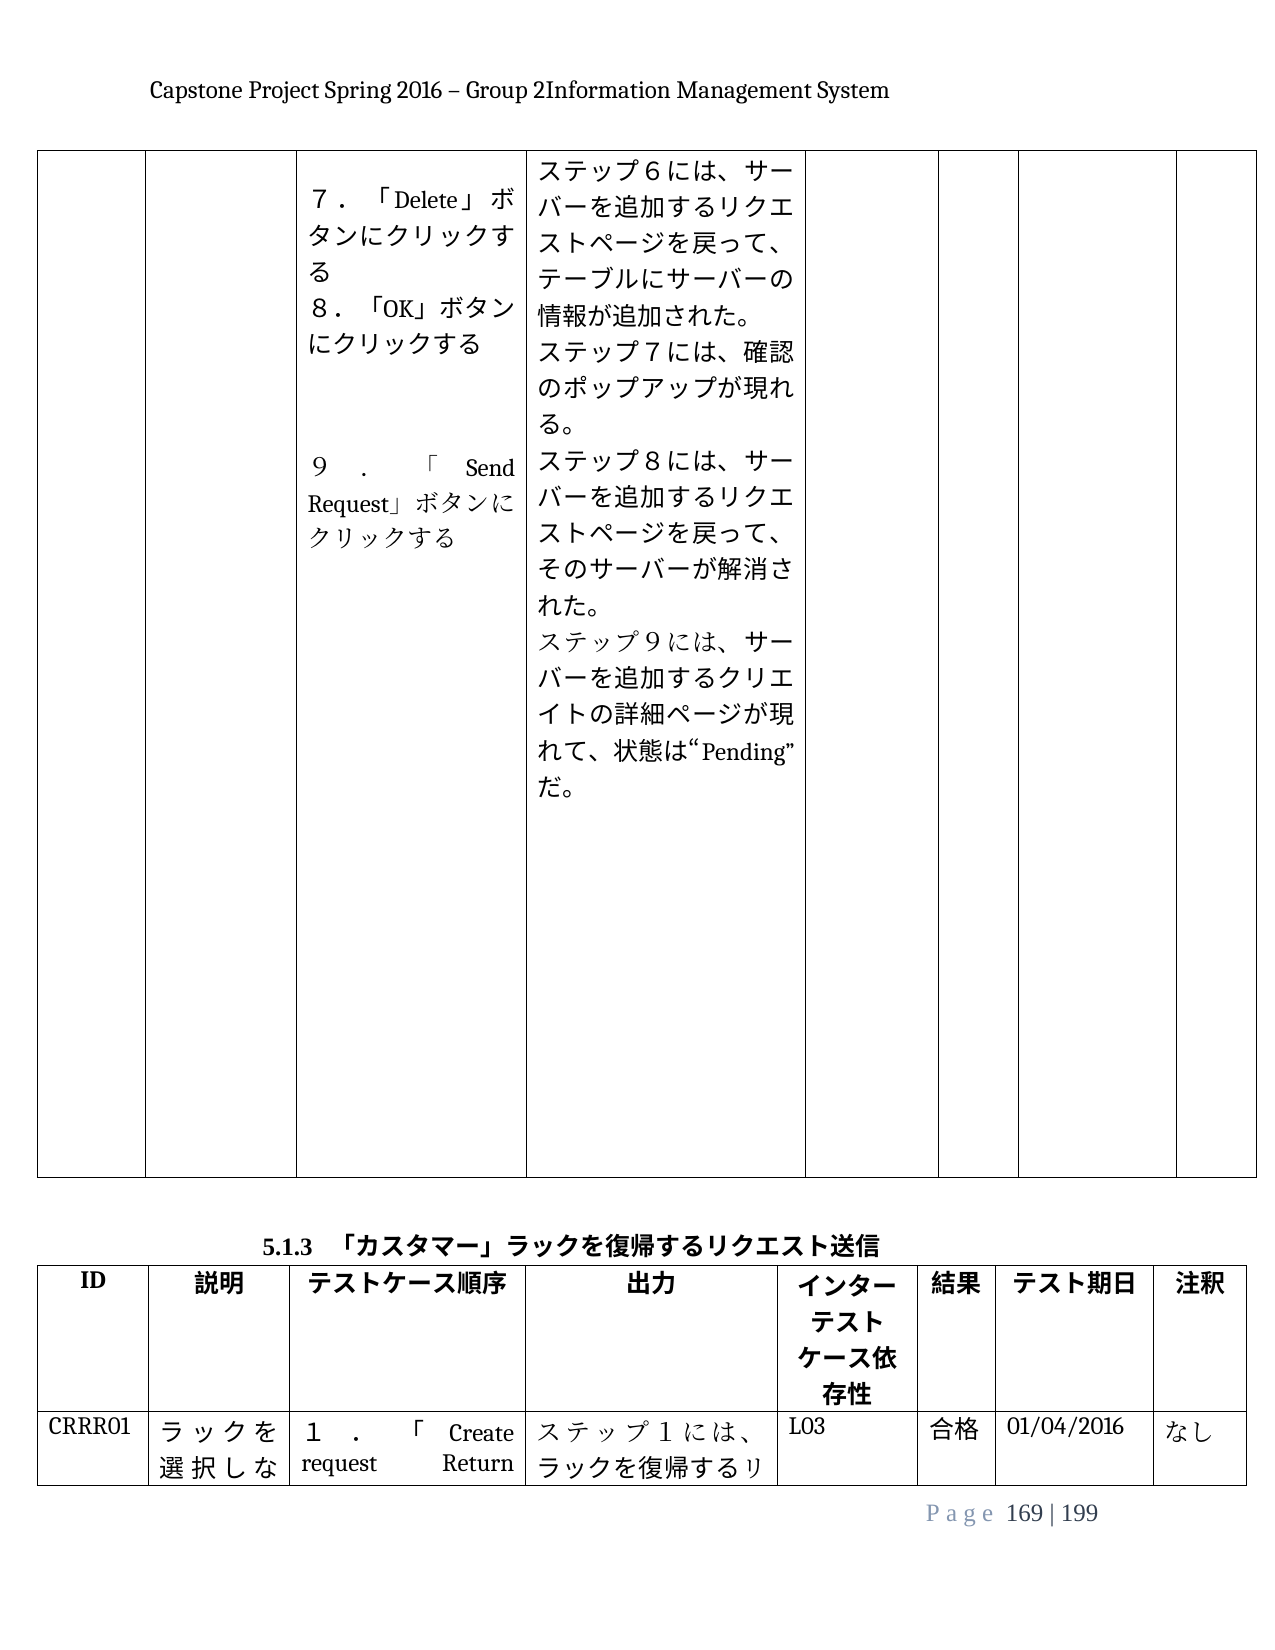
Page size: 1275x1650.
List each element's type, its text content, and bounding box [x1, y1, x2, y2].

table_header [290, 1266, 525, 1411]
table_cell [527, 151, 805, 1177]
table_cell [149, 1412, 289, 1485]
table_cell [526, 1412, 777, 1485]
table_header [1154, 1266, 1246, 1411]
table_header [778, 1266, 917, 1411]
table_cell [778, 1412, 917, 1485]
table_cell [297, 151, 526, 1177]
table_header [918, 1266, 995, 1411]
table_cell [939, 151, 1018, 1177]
subtitle 「カスタマー」ラックを復帰するリクエスト送信 [262, 1226, 1125, 1262]
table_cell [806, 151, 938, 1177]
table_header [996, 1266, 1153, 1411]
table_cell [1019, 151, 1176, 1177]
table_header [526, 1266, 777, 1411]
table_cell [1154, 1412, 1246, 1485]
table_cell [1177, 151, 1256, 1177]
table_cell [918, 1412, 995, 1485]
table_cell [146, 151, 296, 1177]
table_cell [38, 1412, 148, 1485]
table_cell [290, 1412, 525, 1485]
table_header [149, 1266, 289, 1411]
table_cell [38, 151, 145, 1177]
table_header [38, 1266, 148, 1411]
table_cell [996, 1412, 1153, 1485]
